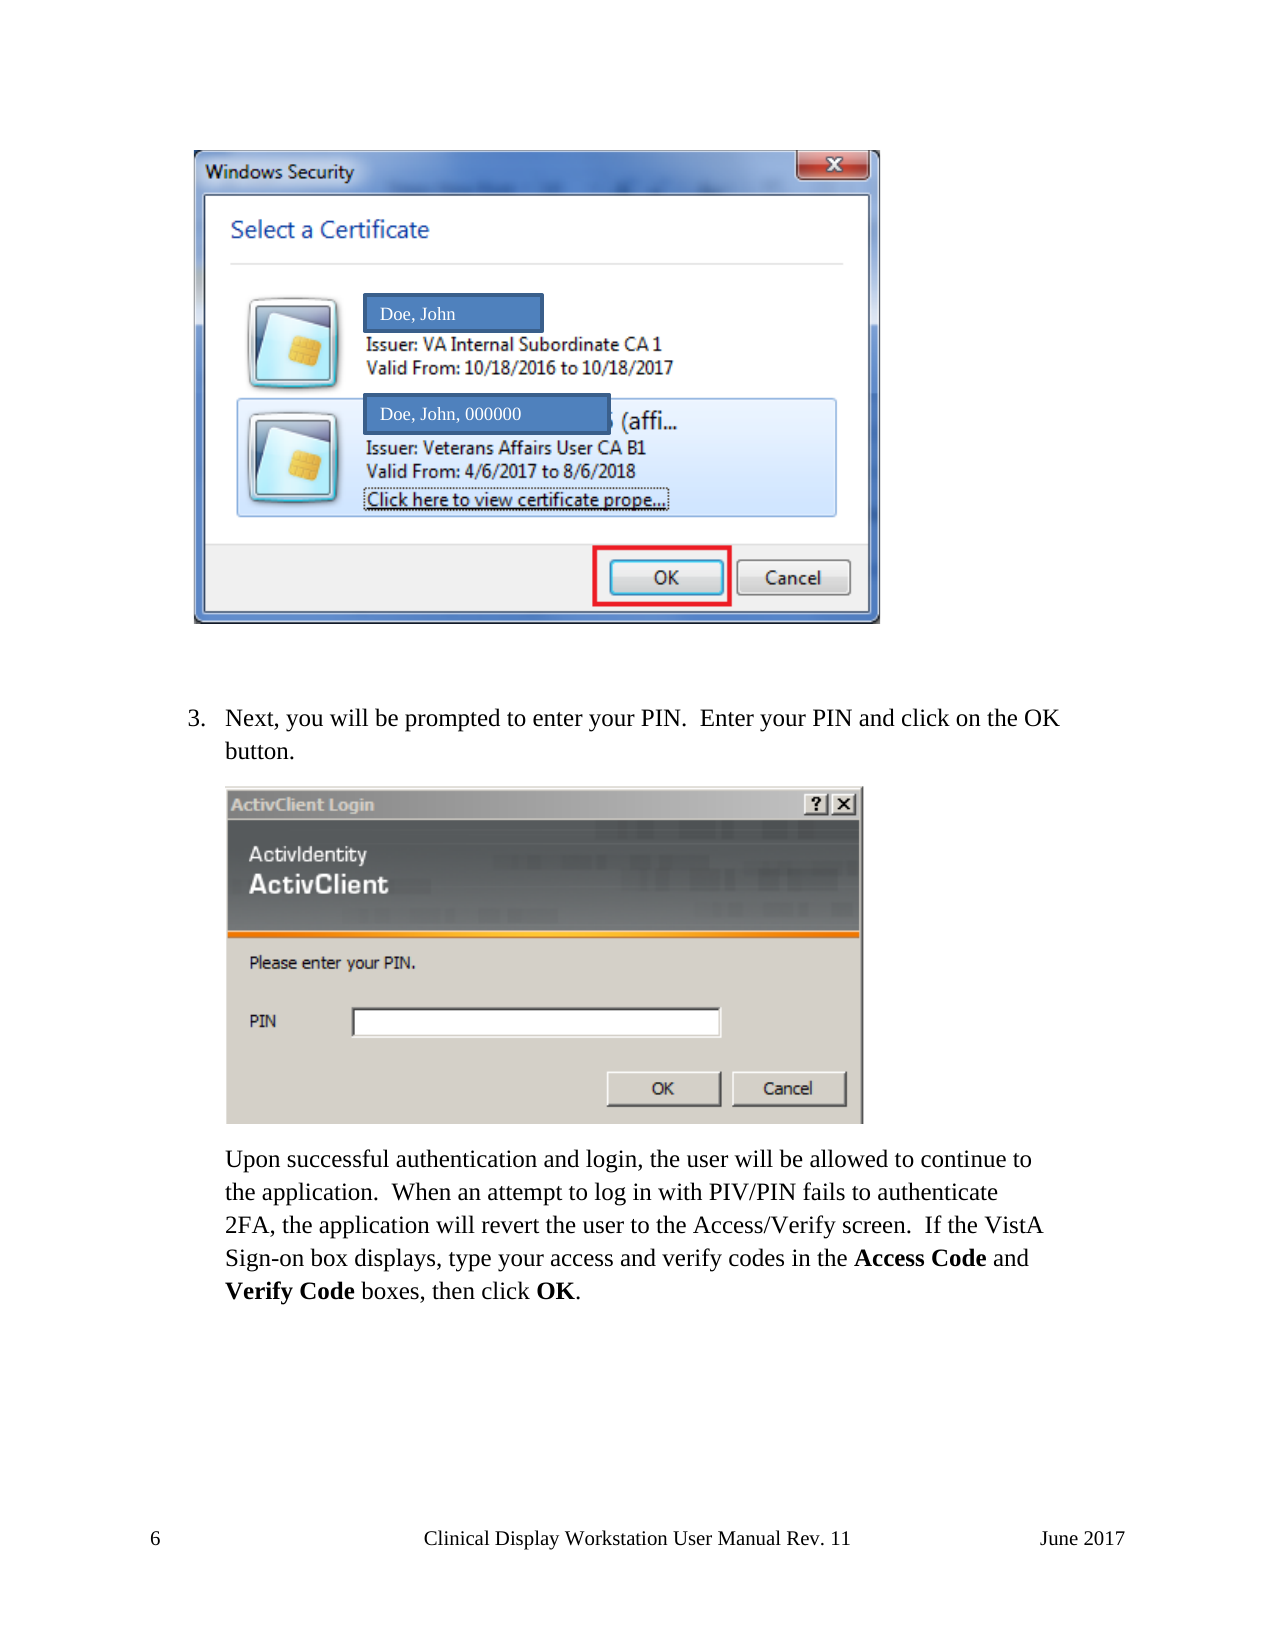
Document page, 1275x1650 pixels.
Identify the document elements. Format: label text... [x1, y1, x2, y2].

picture [193, 150, 880, 624]
list Next, you will be prompted to enter your PIN. Enter your PIN and click on the OK button. [187, 703, 1125, 765]
picture [225, 785, 864, 1124]
text Upon successful authentication and login, the user will be allowed to continue to the application. When an attempt to log in with PIV/PIN fails to authenticate 2FA, the application will revert the user to the Access/Verify screen. If the VistA Sign-on box displays, type your access and verify codes in the Access Code and Verify Code boxes, then click OK. [225, 1144, 1050, 1305]
